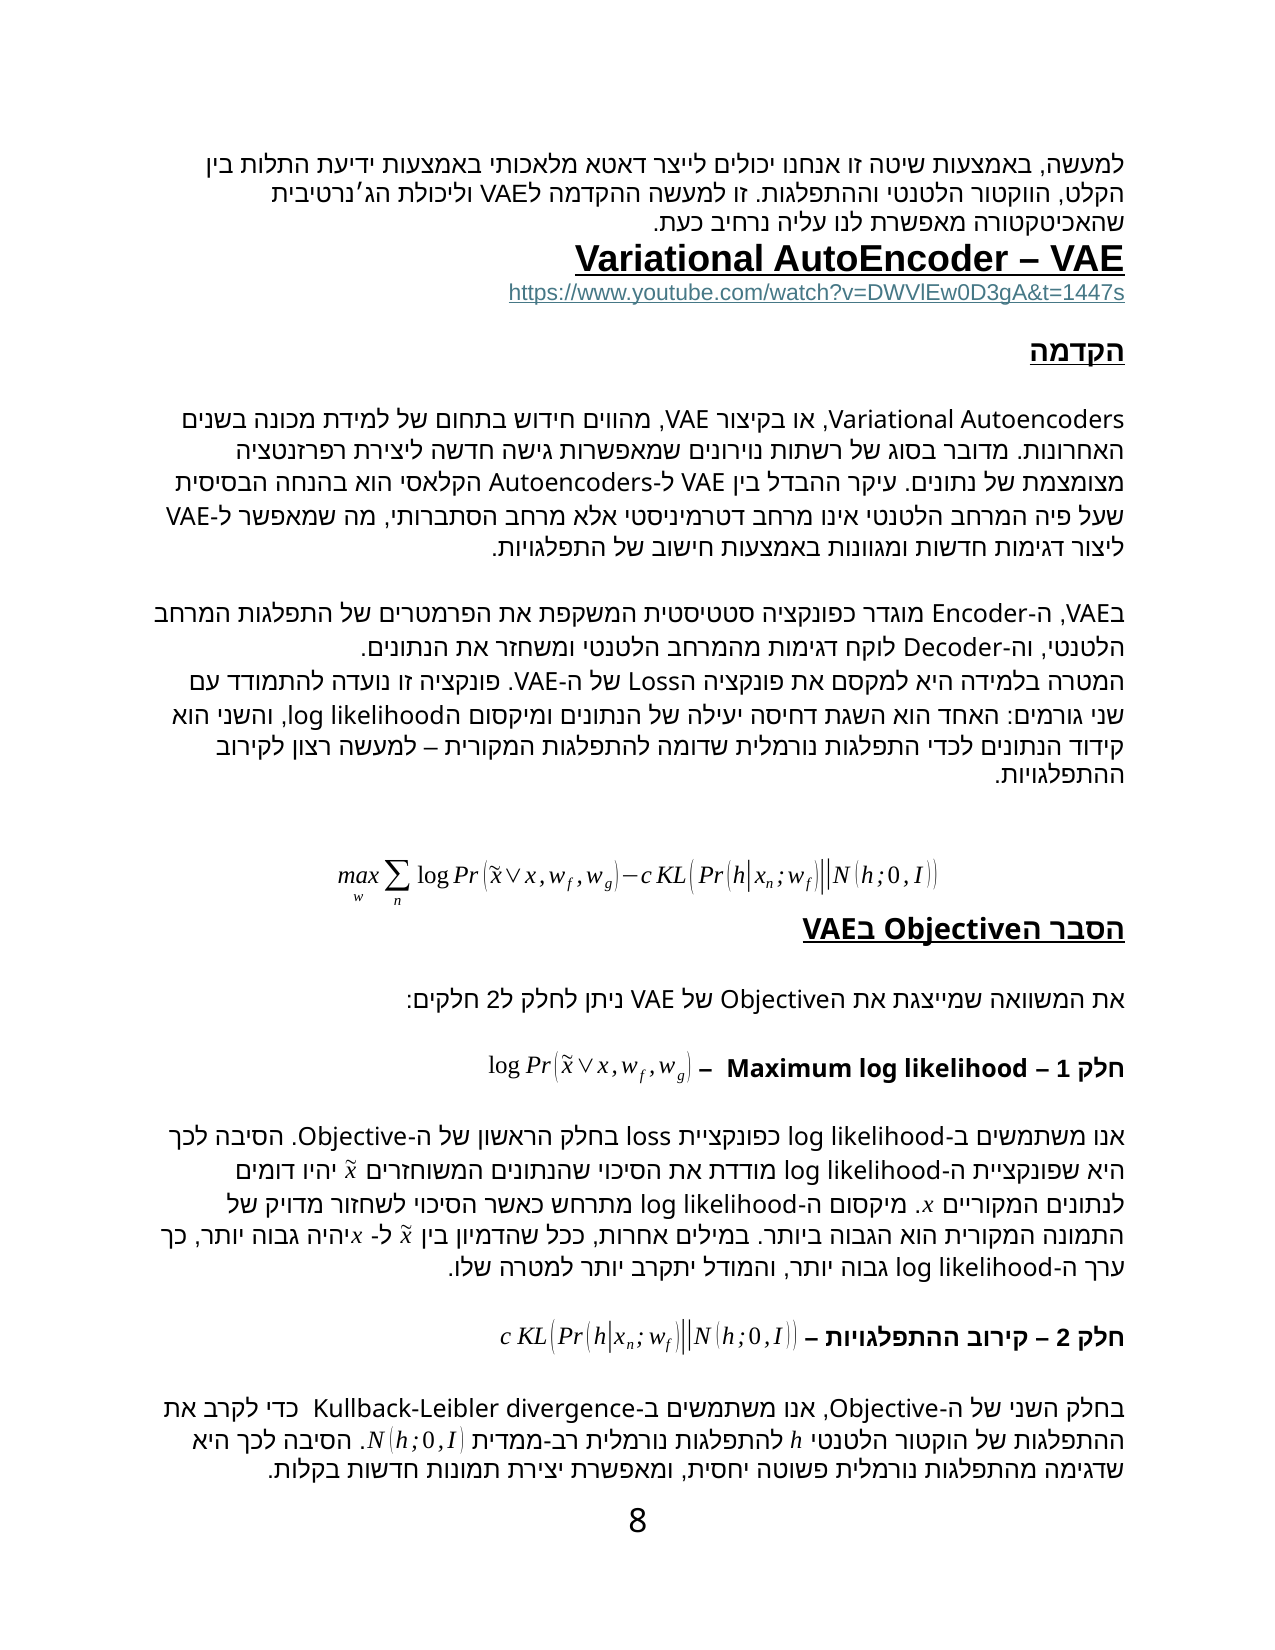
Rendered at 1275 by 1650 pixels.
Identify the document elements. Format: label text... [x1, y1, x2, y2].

text המטרה בלמידה היא למקסם את פונקציה הLoss של ה-VAE. פונקציה זו נועדה להתמודד עם שני גורמים: האחד הוא השגת דחיסה יעילה של הנתונים ומיקסום הlog likelihood, והשני הוא קידוד הנתונים לכדי התפלגות נורמלית שדומה להתפלגות המקורית – למעשה רצון לקירוב ההתפלגויות. [150, 663, 1125, 789]
text למעשה, באמצעות שיטה זו אנחנו יכולים לייצר דאטא מלאכותי באמצעות ידיעת התלות בין הקלט, הווקטור הלטנטי וההתפלגות. זו למעשה ההקדמה לVAE וליכולת הג׳נרטיבית שהאכיטקטורה מאפשרת לנו עליה נרחיב כעת. [150, 150, 1125, 236]
text הקדמה [150, 334, 1125, 368]
text הסבר הObjective בVAE [150, 908, 1125, 948]
text בחלק השני של ה-Objective, אנו משתמשים ב-Kullback-Leibler divergence כדי לקרב את ההתפלגות של הוקטור הלטנטי להתפלגות נורמלית רב-ממדית . הסיבה לכך היא שדגימה מהתפלגות נורמלית פשוטה יחסית, ומאפשרת יצירת תמונות חדשות בקלות. [150, 1391, 1125, 1484]
text את המשוואה שמייצגת את הObjective של VAE ניתן לחלק ל2 חלקים: [150, 982, 1125, 1016]
text Variational AutoEncoder – VAE [150, 236, 1125, 279]
text אנו משתמשים ב-log likelihood כפונקציית loss בחלק הראשון של ה-Objective. הסיבה לכך היא שפונקציית ה-log likelihood מודדת את הסיכוי שהנתונים המשוחזרים יהיו דומים לנתונים המקוריים . מיקסום ה-log likelihood מתרחש כאשר הסיכוי לשחזור מדויק של התמונה המקורית הוא הגבוה ביותר. במילים אחרות, ככל שהדמיון בין ל- יהיה גבוה יותר, כך ערך ה-log likelihood גבוה יותר, והמודל יתקרב יותר למטרה שלו. [150, 1119, 1125, 1284]
text בVAE, ה-Encoder מוגדר כפונקציה סטטיסטית המשקפת את הפרמטרים של התפלגות המרחב הלטנטי, וה-Decoder לוקח דגימות מהמרחב הלטנטי ומשחזר את הנתונים. [150, 595, 1125, 663]
text חלק 1 – Maximum log likelihood – [150, 1050, 1125, 1085]
text חלק 2 – קירוב ההתפלגויות – [150, 1318, 1125, 1357]
text Variational Autoencoders, או בקיצור VAE, מהווים חידוש בתחום של למידת מכונה בשנים האחרונות. מדובר בסוג של רשתות נוירונים שמאפשרות גישה חדשה ליצירת רפרזנטציה מצומצמת של נתונים. עיקר ההבדל בין VAE ל-Autoencoders הקלאסי הוא בהנחה הבסיסית שעל פיה המרחב הלטנטי אינו מרחב דטרמיניסטי אלא מרחב הסתברותי, מה שמאפשר ל-VAE ליצור דגימות חדשות ומגוונות באמצעות חישוב של התפלגויות. [150, 402, 1125, 561]
text https://www.youtube.com/watch?v=DWVlEw0D3gA&t=1447s [150, 279, 1125, 306]
